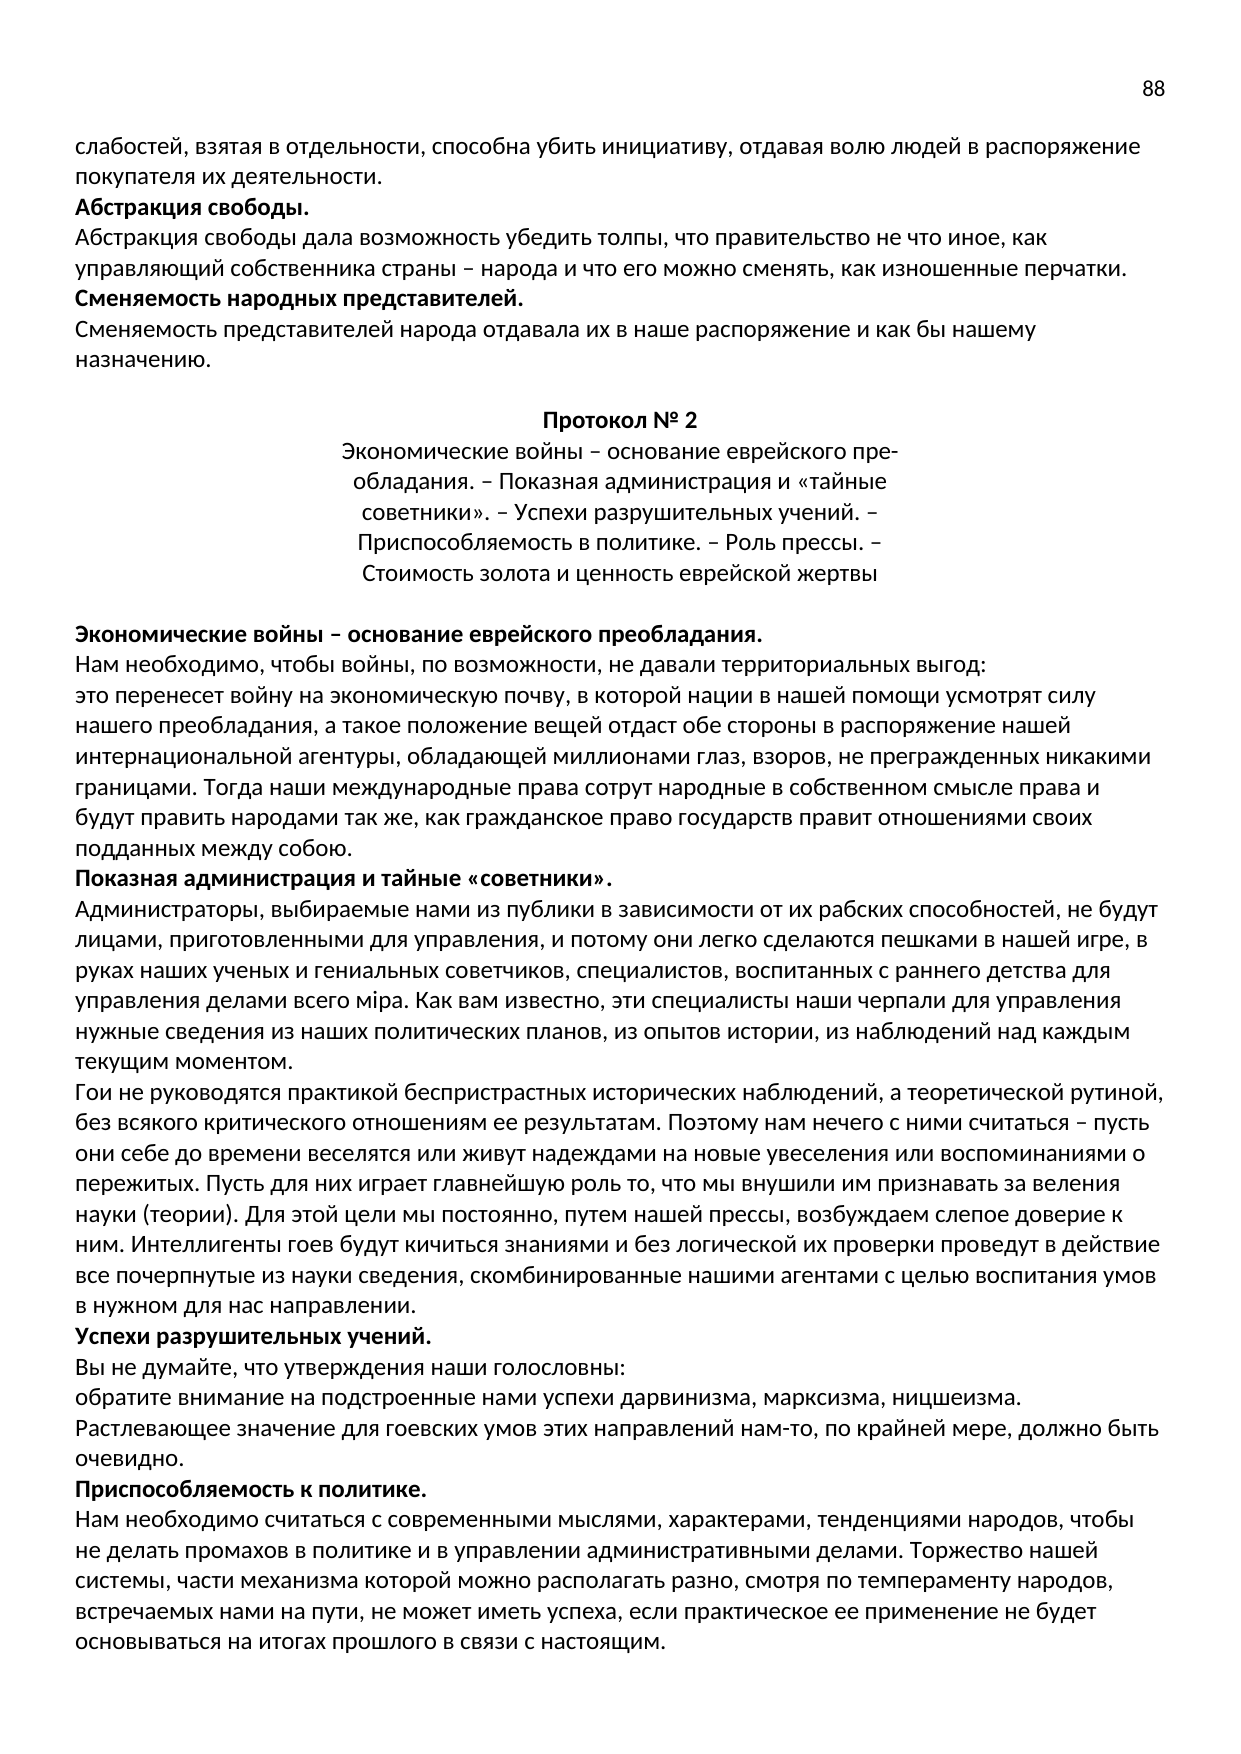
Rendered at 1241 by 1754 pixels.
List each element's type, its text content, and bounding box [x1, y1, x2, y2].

text Нам необходимо, чтобы войны, по возможности, не давали территориальных выгод: [75, 649, 1165, 679]
text Администраторы, выбираемые нами из публики в зависимости от их рабских способностей, не будут лицами, приготовленными для управления, и потому они легко сделаются пешками в нашей игре, в руках наших ученых и гениальных советчиков, специалистов, воспитанных с раннего детства для управления делами всего мiрa. Как вам известно, эти специалисты наши черпали для управления нужные сведения из наших политических планов, из опытов истории, из наблюдений над каждым текущим моментом. [75, 893, 1165, 1076]
text Нам необходимо считаться с современными мыслями, характерами, тенденциями народов, чтобы не делать промахов в политике и в управлении административными делами. Торжество нашей системы, части механизма которой можно располагать разно, смотря по темпераменту народов, встречаемых нами на пути, не может иметь успеха, если практическое ее применение не будет основываться на итогах прошлого в связи с настоящим. [75, 1503, 1165, 1656]
text Успехи разрушительных учений. [75, 1320, 1165, 1351]
text Экономические войны – основание еврейского пре- [75, 435, 1165, 466]
text Гои не руководятся практикой беспристрастных исторических наблюдений, а теоретической рутиной, [75, 1076, 1165, 1106]
text Показная администрация и тайные «советники». [75, 862, 1165, 893]
text обратите внимание на подстроенные нами успехи дарвинизма, марксизма, ницшеизма. Растлевающее значение для гоевских умов этих направлений нам-то, по крайней мере, должно быть очевидно. [75, 1381, 1165, 1473]
text Протокол № 2 [75, 404, 1165, 435]
text Абстракция свободы. [75, 191, 1165, 221]
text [75, 130, 1165, 191]
text это перенесет войну на экономическую почву, в которой нации в нашей помощи усмотрят силу нашего преобладания, а такое положение вещей отдаст обе стороны в распоряжение нашей интернациональной агентуры, обладающей миллионами глаз, взоров, не прегражденных никакими границами. Тогда наши международные права сотрут народные в собственном смысле права и будут править народами так же, как гражданское право государств правит отношениями своих подданных между собою. [75, 679, 1165, 862]
text Приспособляемость в политике. – Роль прессы. – [75, 527, 1165, 557]
text без всякого критического отношениям ее результатам. Поэтому нам нечего с ними считаться – пусть они себе до времени веселятся или живут надеждами на новые увеселения или воспоминаниями о пережитых. Пусть для них играет главнейшую роль то, что мы внушили им признавать за веления науки (теории). Для этой цели мы постоянно, путем нашей прессы, возбуждаем слепое доверие к ним. Интеллигенты гоев будут кичиться знаниями и без логической их проверки проведут в действие [75, 1106, 1165, 1259]
text советники». – Успехи разрушительных учений. – [75, 496, 1165, 527]
text все почерпнутые из науки сведения, скомбинированные нашими агентами с целью воспитания умов в нужном для нас направлении. [75, 1259, 1165, 1320]
text Экономические войны – основание еврейского преобладания. [75, 618, 1165, 649]
text Вы не думайте, что утверждения наши голословны: [75, 1351, 1165, 1381]
text обладания. – Показная администрация и «тайные [75, 466, 1165, 496]
text Сменяемость представителей народа отдавала их в наше распоряжение и как бы нашему назначению. [75, 313, 1165, 374]
text Приспособляемость к политике. [75, 1473, 1165, 1503]
text Сменяемость народных представителей. [75, 282, 1165, 313]
text Абстракция свободы дала возможность убедить толпы, что правительство не что иное, как управляющий собственника страны – народа и что его можно сменять, как изношенные перчатки. [75, 221, 1165, 282]
text Стоимость золота и ценность еврейской жертвы [75, 557, 1165, 588]
